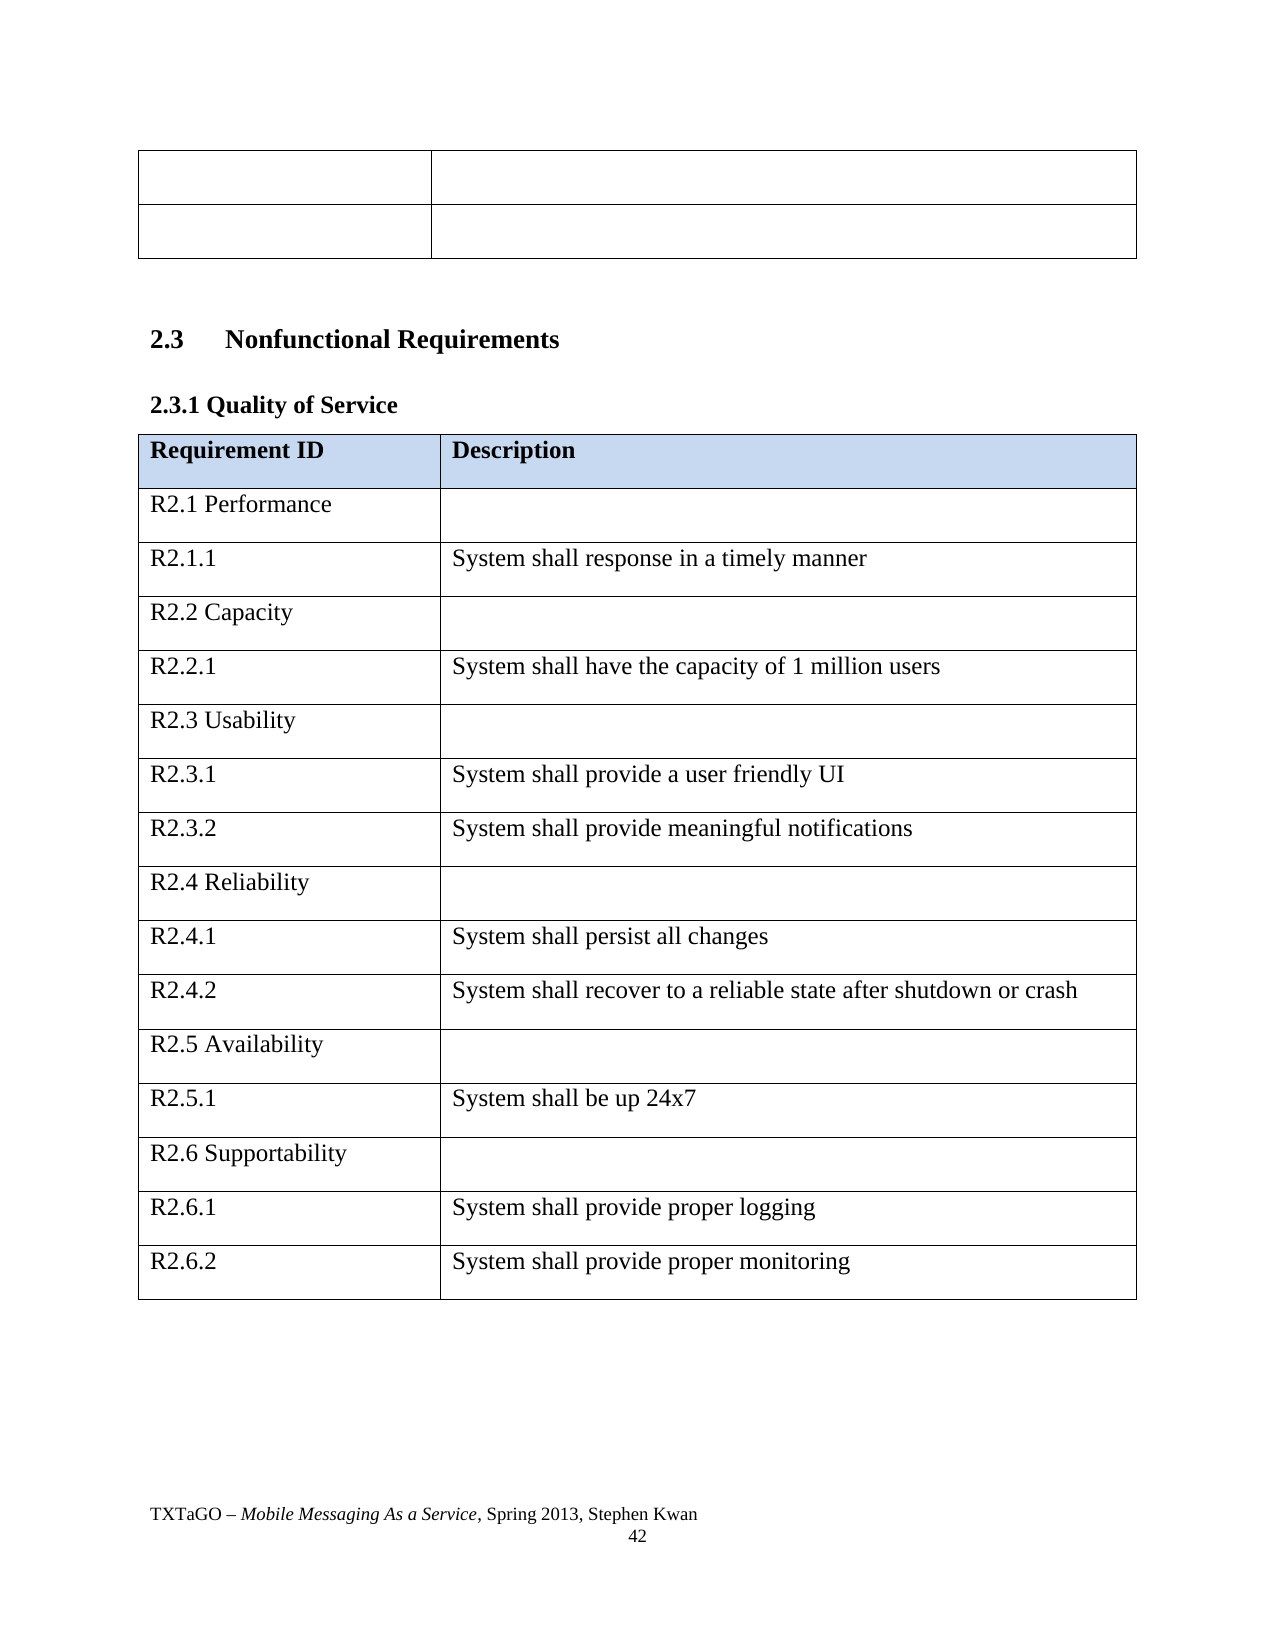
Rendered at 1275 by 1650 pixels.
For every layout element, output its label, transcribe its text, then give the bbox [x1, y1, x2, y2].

subtitle 2.3 Nonfunctional Requirements [150, 323, 1125, 354]
table_cell R2.6.2 [139, 1246, 440, 1299]
table_cell [432, 205, 1136, 258]
table_cell System shall provide proper monitoring [441, 1246, 1136, 1299]
table_cell R2.2.1 [139, 651, 440, 704]
table_cell R2.5 Availability [139, 1030, 440, 1082]
table_cell [441, 705, 1136, 758]
table_cell R2.3.2 [139, 813, 440, 866]
table_header Description [441, 435, 1136, 488]
table_cell R2.1 Performance [139, 489, 440, 542]
table_cell [441, 1030, 1136, 1082]
table_cell R2.3 Usability [139, 705, 440, 758]
table_cell R2.0.3 [139, 151, 431, 204]
table_cell R2.6 Supportability [139, 1138, 440, 1191]
table_cell System shall persist all changes [441, 921, 1136, 974]
table_cell System shall provide proper logging [441, 1192, 1136, 1245]
table_cell R2.4.2 [139, 975, 440, 1028]
table_cell [441, 867, 1136, 920]
table_cell R2.4 Reliability [139, 867, 440, 920]
table_cell System shall recover to a reliable state after shutdown or crash [441, 975, 1136, 1028]
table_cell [432, 151, 1136, 204]
table_cell System shall have the capacity of 1 million users [441, 651, 1136, 704]
table_cell [441, 597, 1136, 650]
table_cell R2.5.1 [139, 1084, 440, 1137]
table_cell R2.4.1 [139, 921, 440, 974]
table_cell [441, 1138, 1136, 1191]
table_cell R2.3.1 [139, 759, 440, 812]
table_cell R2.6.1 [139, 1192, 440, 1245]
table_cell R2.2 Capacity [139, 597, 440, 650]
table_cell System shall response in a timely manner [441, 543, 1136, 596]
table_cell System shall be up 24x7 [441, 1084, 1136, 1137]
table_cell R2.1.1 [139, 543, 440, 596]
table_cell System shall provide a user friendly UI [441, 759, 1136, 812]
table_cell System shall provide meaningful notifications [441, 813, 1136, 866]
subtitle 2.3.1 Quality of Service [150, 391, 1125, 419]
table_cell [139, 205, 431, 258]
table_cell [441, 489, 1136, 542]
table_header Requirement ID [139, 435, 440, 488]
